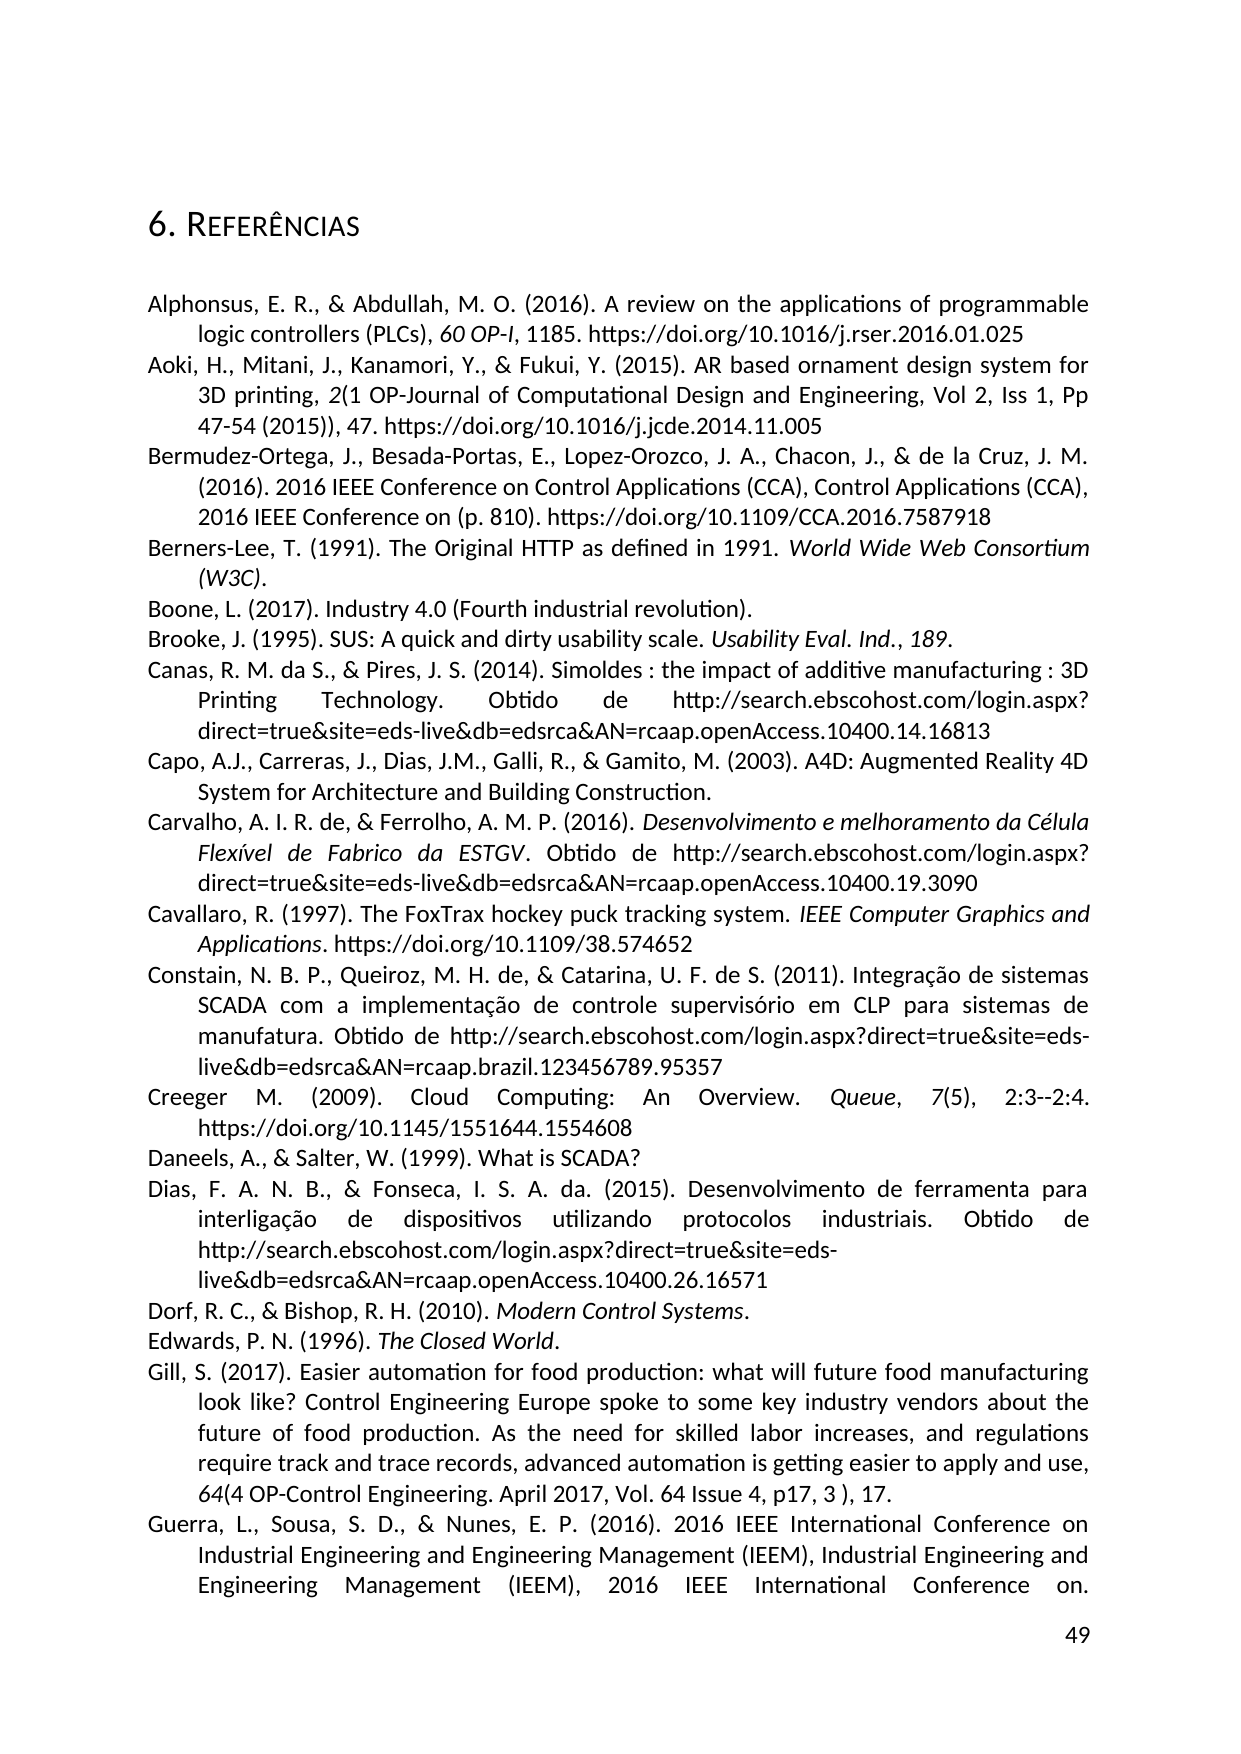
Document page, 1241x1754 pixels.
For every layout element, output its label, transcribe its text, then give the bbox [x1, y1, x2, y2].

text Creeger M. (2009). Cloud Computing: An Overview. Queue, 7(5), 2:3--2:4. https://doi.org/10.1145/1551644.1554608 [148, 1081, 1090, 1142]
text Aoki, H., Mitani, J., Kanamori, Y., & Fukui, Y. (2015). AR based ornament design system for 3D printing, 2(1 OP-Journal of Computational Design and Engineering, Vol 2, Iss 1, Pp 47-54 (2015)), 47. https://doi.org/10.1016/j.jcde.2014.11.005 [148, 349, 1090, 440]
text Boone, L. (2017). Industry 4.0 (Fourth industrial revolution). [148, 593, 1090, 623]
subtitle 6. Referências [148, 200, 1090, 246]
text Alphonsus, E. R., & Abdullah, M. O. (2016). A review on the applications of programmable logic controllers (PLCs), 60 OP-I, 1185. https://doi.org/10.1016/j.rser.2016.01.025 [148, 288, 1090, 349]
text Constain, N. B. P., Queiroz, M. H. de, & Catarina, U. F. de S. (2011). Integração de sistemas SCADA com a implementação de controle supervisório em CLP para sistemas de manufatura. Obtido de http://search.ebscohost.com/login.aspx?direct=true&site=eds-live&db=edsrca&AN=rcaap.brazil.123456789.95357 [148, 959, 1090, 1081]
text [148, 1508, 1090, 1600]
text Gill, S. (2017). Easier automation for food production: what will future food manufacturing look like? Control Engineering Europe spoke to some key industry vendors about the future of food production. As the need for skilled labor increases, and regulations require track and trace records, advanced automation is getting easier to apply and use, 64(4 OP-Control Engineering. April 2017, Vol. 64 Issue 4, p17, 3 ), 17. [148, 1356, 1090, 1508]
text Brooke, J. (1995). SUS: A quick and dirty usability scale. Usability Eval. Ind., 189. [148, 623, 1090, 654]
text Berners-Lee, T. (1991). The Original HTTP as defined in 1991. World Wide Web Consortium (W3C). [148, 532, 1090, 593]
text Capo, A.J., Carreras, J., Dias, J.M., Galli, R., & Gamito, M. (2003). A4D: Augmented Reality 4D System for Architecture and Building Construction. [148, 746, 1090, 807]
text Daneels, A., & Salter, W. (1999). What is SCADA? [148, 1142, 1090, 1173]
text Bermudez-Ortega, J., Besada-Portas, E., Lopez-Orozco, J. A., Chacon, J., & de la Cruz, J. M. (2016). 2016 IEEE Conference on Control Applications (CCA), Control Applications (CCA), 2016 IEEE Conference on (p. 810). https://doi.org/10.1109/CCA.2016.7587918 [148, 440, 1090, 532]
text Canas, R. M. da S., & Pires, J. S. (2014). Simoldes : the impact of additive manufacturing : 3D Printing Technology. Obtido de http://search.ebscohost.com/login.aspx?direct=true&site=eds-live&db=edsrca&AN=rcaap.openAccess.10400.14.16813 [148, 654, 1090, 746]
text Carvalho, A. I. R. de, & Ferrolho, A. M. P. (2016). Desenvolvimento e melhoramento da Célula Flexível de Fabrico da ESTGV. Obtido de http://search.ebscohost.com/login.aspx?direct=true&site=eds-live&db=edsrca&AN=rcaap.openAccess.10400.19.3090 [148, 807, 1090, 898]
text Cavallaro, R. (1997). The FoxTrax hockey puck tracking system. IEEE Computer Graphics and Applications. https://doi.org/10.1109/38.574652 [148, 898, 1090, 959]
text Dorf, R. C., & Bishop, R. H. (2010). Modern Control Systems. [148, 1295, 1090, 1325]
text Edwards, P. N. (1996). The Closed World. [148, 1325, 1090, 1356]
text Dias, F. A. N. B., & Fonseca, I. S. A. da. (2015). Desenvolvimento de ferramenta para interligação de dispositivos utilizando protocolos industriais. Obtido de http://search.ebscohost.com/login.aspx?direct=true&site=eds-live&db=edsrca&AN=rcaap.openAccess.10400.26.16571 [148, 1173, 1090, 1295]
